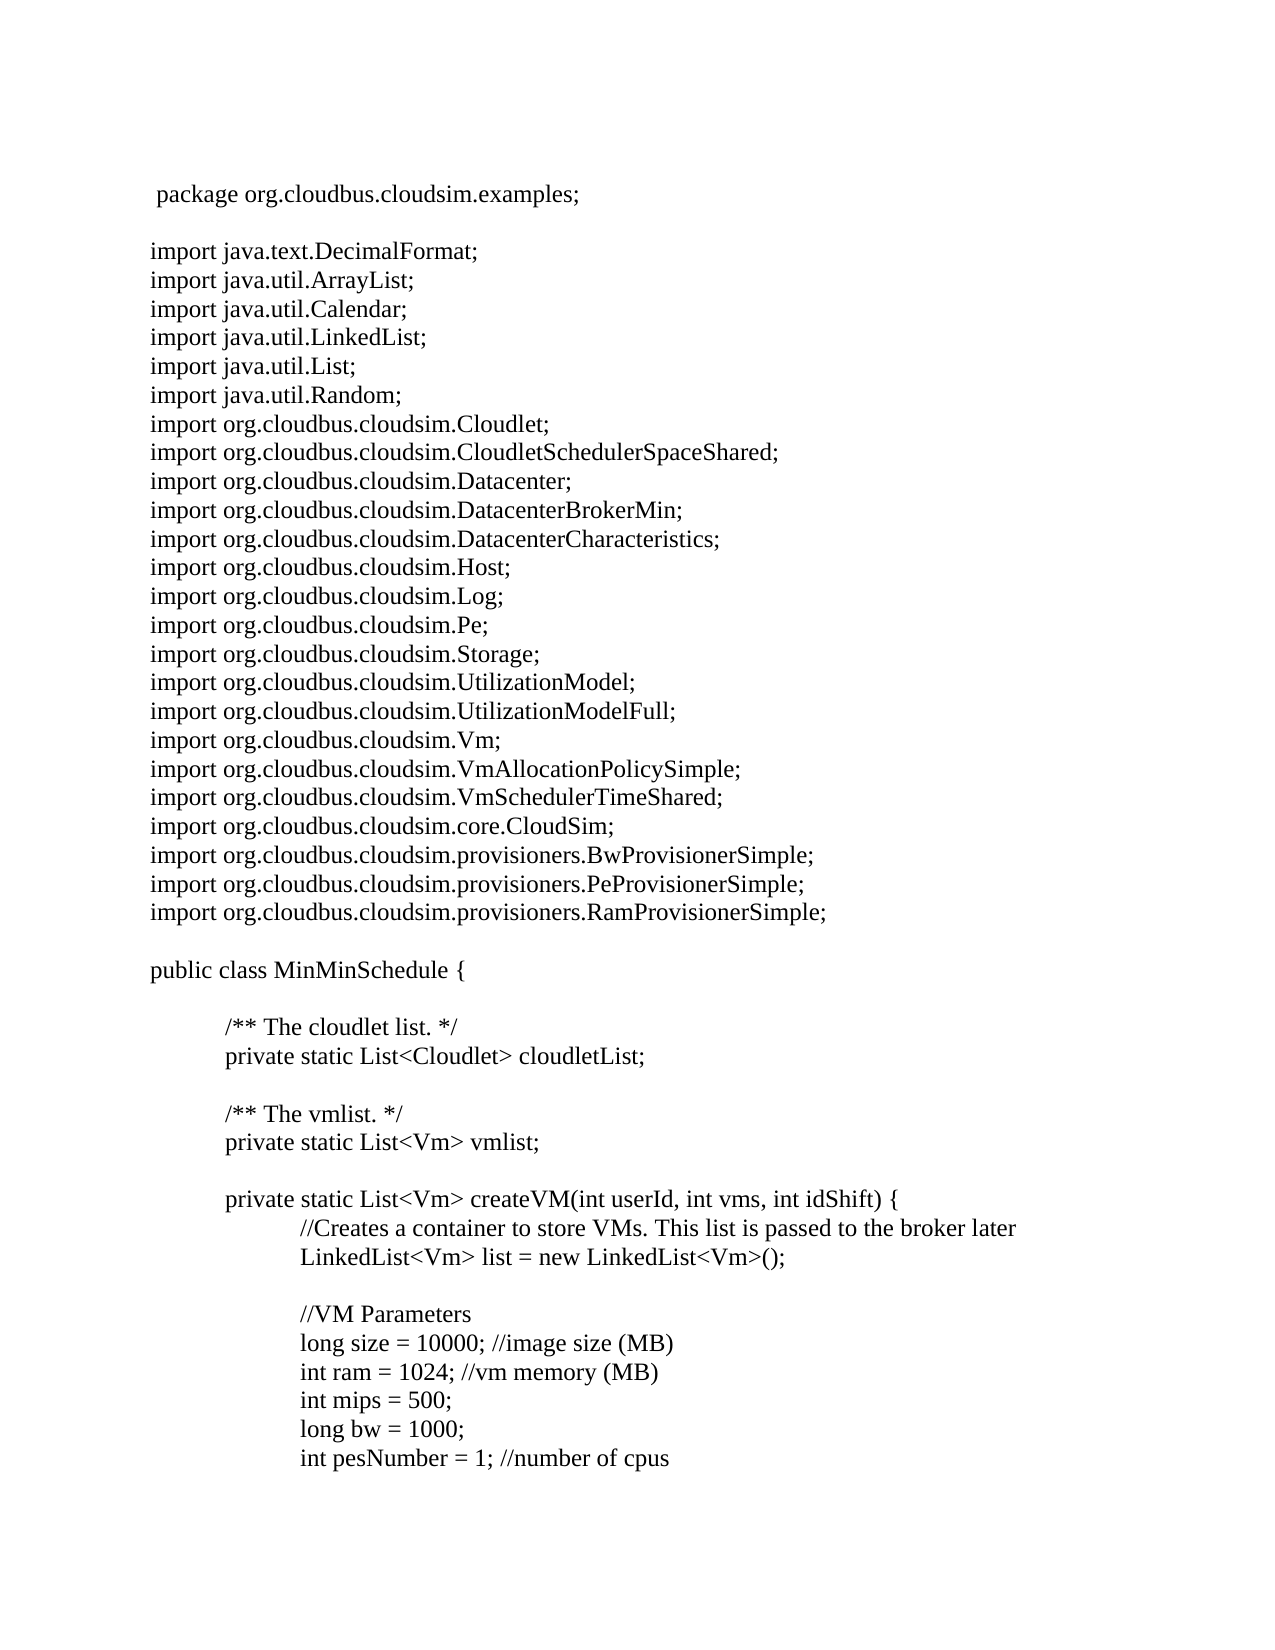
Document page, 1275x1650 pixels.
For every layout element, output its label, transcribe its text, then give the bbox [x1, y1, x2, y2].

text import org.cloudbus.cloudsim.Vm; [150, 725, 1125, 754]
text import org.cloudbus.cloudsim.provisioners.RamProvisionerSimple; [150, 897, 1125, 926]
text import org.cloudbus.cloudsim.DatacenterCharacteristics; [150, 524, 1125, 552]
text import org.cloudbus.cloudsim.Storage; [150, 639, 1125, 667]
text import org.cloudbus.cloudsim.Pe; [150, 610, 1125, 639]
text import org.cloudbus.cloudsim.Cloudlet; [150, 409, 1125, 437]
text import java.text.DecimalFormat; [150, 236, 1125, 265]
text long bw = 1000; [150, 1414, 1125, 1443]
text import org.cloudbus.cloudsim.DatacenterBrokerMin; [150, 495, 1125, 524]
text import org.cloudbus.cloudsim.provisioners.PeProvisionerSimple; [150, 869, 1125, 897]
text import org.cloudbus.cloudsim.UtilizationModelFull; [150, 696, 1125, 725]
text public class MinMinSchedule { [150, 955, 1125, 984]
text /** The cloudlet list. */ [150, 1012, 1125, 1041]
text private static List<Vm> createVM(int userId, int vms, int idShift) { [150, 1184, 1125, 1213]
text import java.util.Random; [150, 380, 1125, 409]
text //VM Parameters [150, 1299, 1125, 1328]
text import org.cloudbus.cloudsim.Host; [150, 552, 1125, 581]
text import org.cloudbus.cloudsim.Datacenter; [150, 466, 1125, 495]
text long size = 10000; //image size (MB) [150, 1328, 1125, 1357]
text LinkedList<Vm> list = new LinkedList<Vm>(); [150, 1242, 1125, 1271]
text private static List<Vm> vmlist; [150, 1127, 1125, 1156]
text import org.cloudbus.cloudsim.provisioners.BwProvisionerSimple; [150, 840, 1125, 869]
text import org.cloudbus.cloudsim.CloudletSchedulerSpaceShared; [150, 437, 1125, 466]
text package org.cloudbus.cloudsim.examples; [150, 179, 1125, 207]
text //Creates a container to store VMs. This list is passed to the broker later [150, 1213, 1125, 1242]
text int pesNumber = 1; //number of cpus [150, 1443, 1125, 1472]
text import java.util.ArrayList; [150, 265, 1125, 294]
text import java.util.LinkedList; [150, 322, 1125, 351]
text import java.util.List; [150, 351, 1125, 380]
text int ram = 1024; //vm memory (MB) [150, 1357, 1125, 1386]
text import org.cloudbus.cloudsim.UtilizationModel; [150, 667, 1125, 696]
text /** The vmlist. */ [150, 1099, 1125, 1127]
text import org.cloudbus.cloudsim.core.CloudSim; [150, 811, 1125, 840]
text private static List<Cloudlet> cloudletList; [150, 1041, 1125, 1070]
text int mips = 500; [150, 1386, 1125, 1414]
text import org.cloudbus.cloudsim.VmAllocationPolicySimple; [150, 754, 1125, 782]
text import org.cloudbus.cloudsim.Log; [150, 581, 1125, 610]
text import java.util.Calendar; [150, 294, 1125, 322]
text import org.cloudbus.cloudsim.VmSchedulerTimeShared; [150, 782, 1125, 811]
